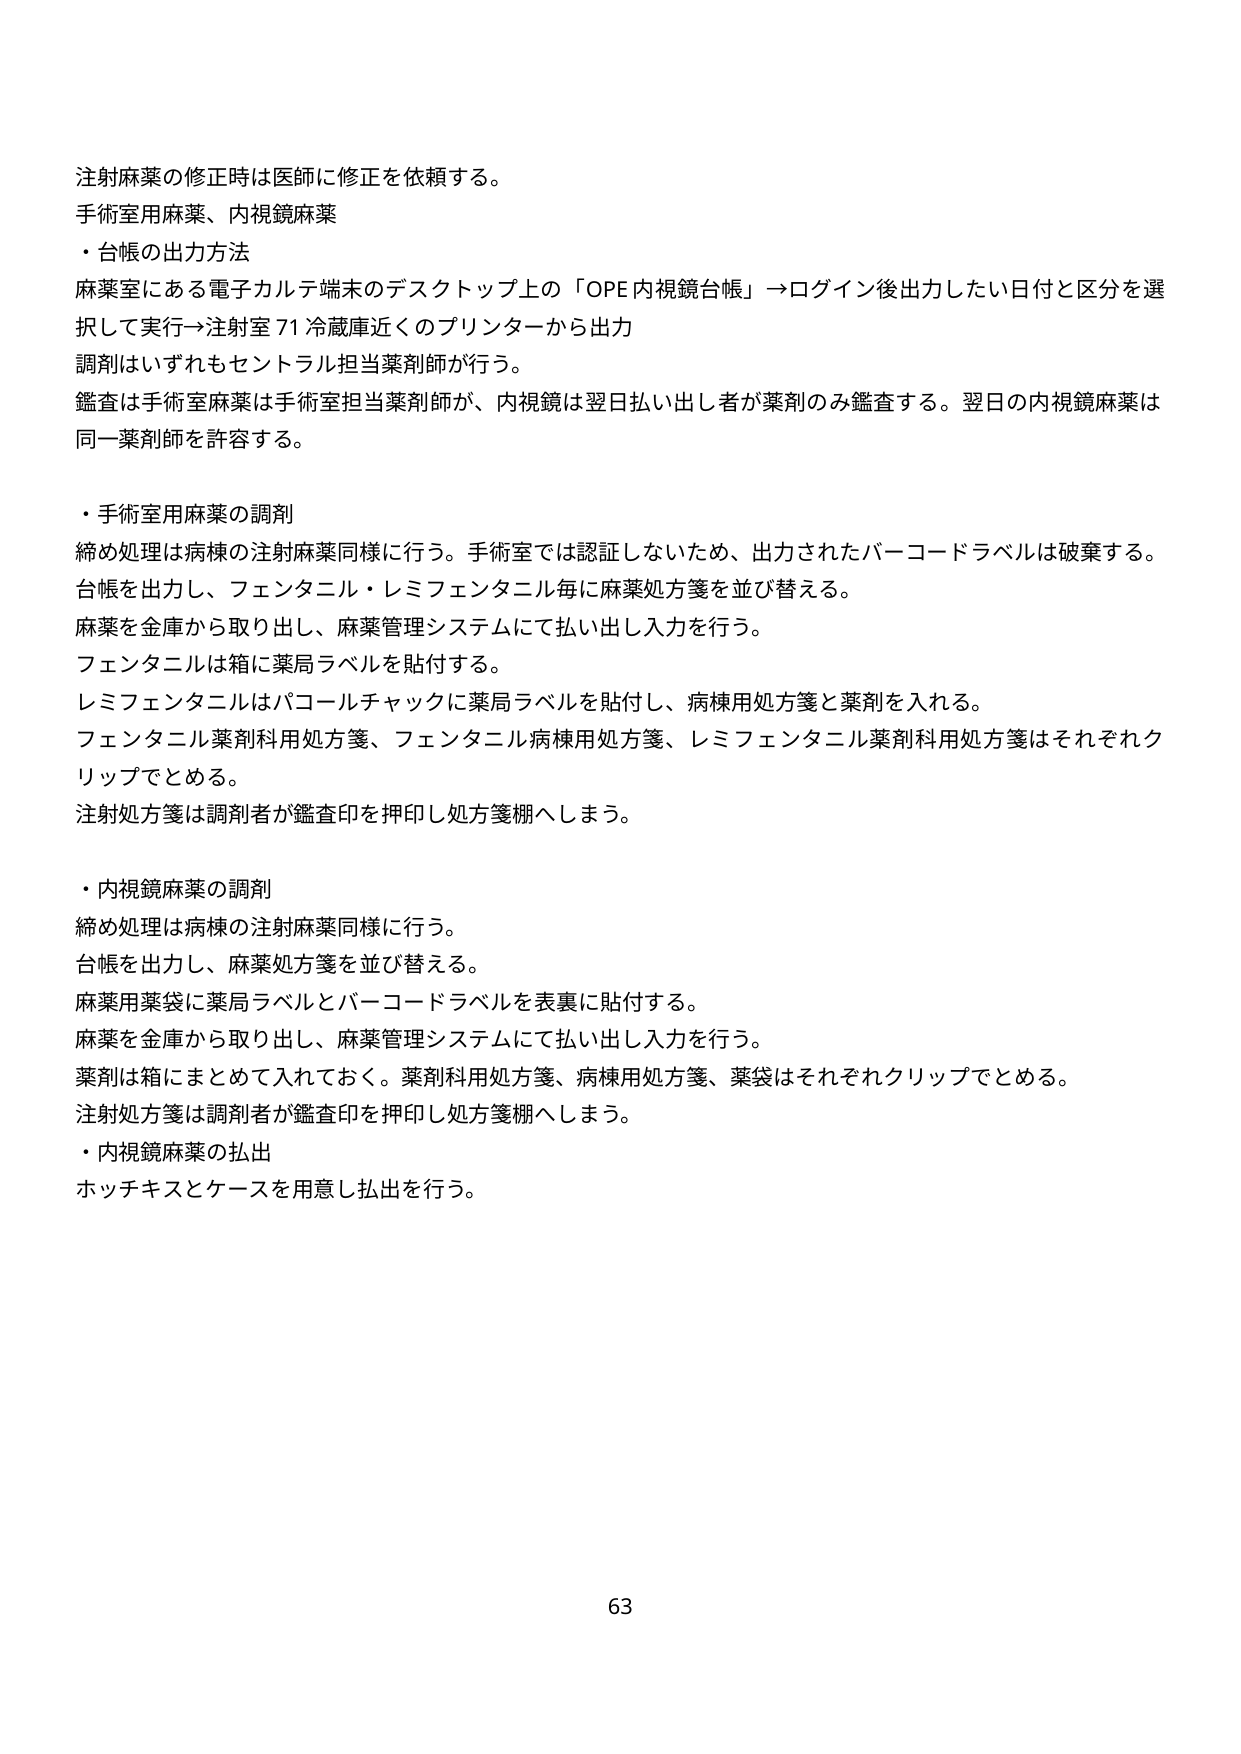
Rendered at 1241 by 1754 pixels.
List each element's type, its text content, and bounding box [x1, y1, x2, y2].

text 麻薬用薬袋に薬局ラベルとバーコードラベルを表裏に貼付する。 [75, 982, 1165, 1019]
text ・手術室用麻薬の調剤 [75, 494, 1165, 532]
text 締め処理は病棟の注射麻薬同様に行う。手術室では認証しないため、出力されたバーコードラベルは破棄する。 [75, 532, 1165, 569]
text 注射処方箋は調剤者が鑑査印を押印し処方箋棚へしまう。 [75, 794, 1165, 832]
text フェンタニルは箱に薬局ラベルを貼付する。 [75, 644, 1165, 682]
text ・台帳の出力方法 [75, 232, 1165, 269]
text 薬剤は箱にまとめて入れておく。薬剤科用処方箋、病棟用処方箋、薬袋はそれぞれクリップでとめる。 [75, 1057, 1165, 1094]
text 注射麻薬の修正時は医師に修正を依頼する。 [75, 157, 1165, 194]
text フェンタニル薬剤科用処方箋、フェンタニル病棟用処方箋、レミフェンタニル薬剤科用処方箋はそれぞれクリップでとめる。 [75, 719, 1165, 794]
text ホッチキスとケースを用意し払出を行う。 [75, 1169, 1165, 1207]
text レミフェンタニルはパコールチャックに薬局ラベルを貼付し、病棟用処方箋と薬剤を入れる。 [75, 682, 1165, 719]
text 鑑査は手術室麻薬は手術室担当薬剤師が、内視鏡は翌日払い出し者が薬剤のみ鑑査する。翌日の内視鏡麻薬は同一薬剤師を許容する。 [75, 382, 1165, 457]
text 麻薬室にある電子カルテ端末のデスクトップ上の「OPE内視鏡台帳」→ログイン後出力したい日付と区分を選択して実行→注射室71冷蔵庫近くのプリンターから出力 [75, 269, 1165, 344]
text 台帳を出力し、フェンタニル・レミフェンタニル毎に麻薬処方箋を並び替える。 [75, 569, 1165, 607]
text 麻薬を金庫から取り出し、麻薬管理システムにて払い出し入力を行う。 [75, 607, 1165, 644]
text 調剤はいずれもセントラル担当薬剤師が行う。 [75, 344, 1165, 382]
text ・内視鏡麻薬の払出 [75, 1132, 1165, 1169]
text ・内視鏡麻薬の調剤 [75, 869, 1165, 907]
text 麻薬を金庫から取り出し、麻薬管理システムにて払い出し入力を行う。 [75, 1019, 1165, 1057]
text 締め処理は病棟の注射麻薬同様に行う。 [75, 907, 1165, 944]
text 注射処方箋は調剤者が鑑査印を押印し処方箋棚へしまう。 [75, 1094, 1165, 1132]
text 手術室用麻薬、内視鏡麻薬 [75, 194, 1165, 232]
text 台帳を出力し、麻薬処方箋を並び替える。 [75, 944, 1165, 982]
